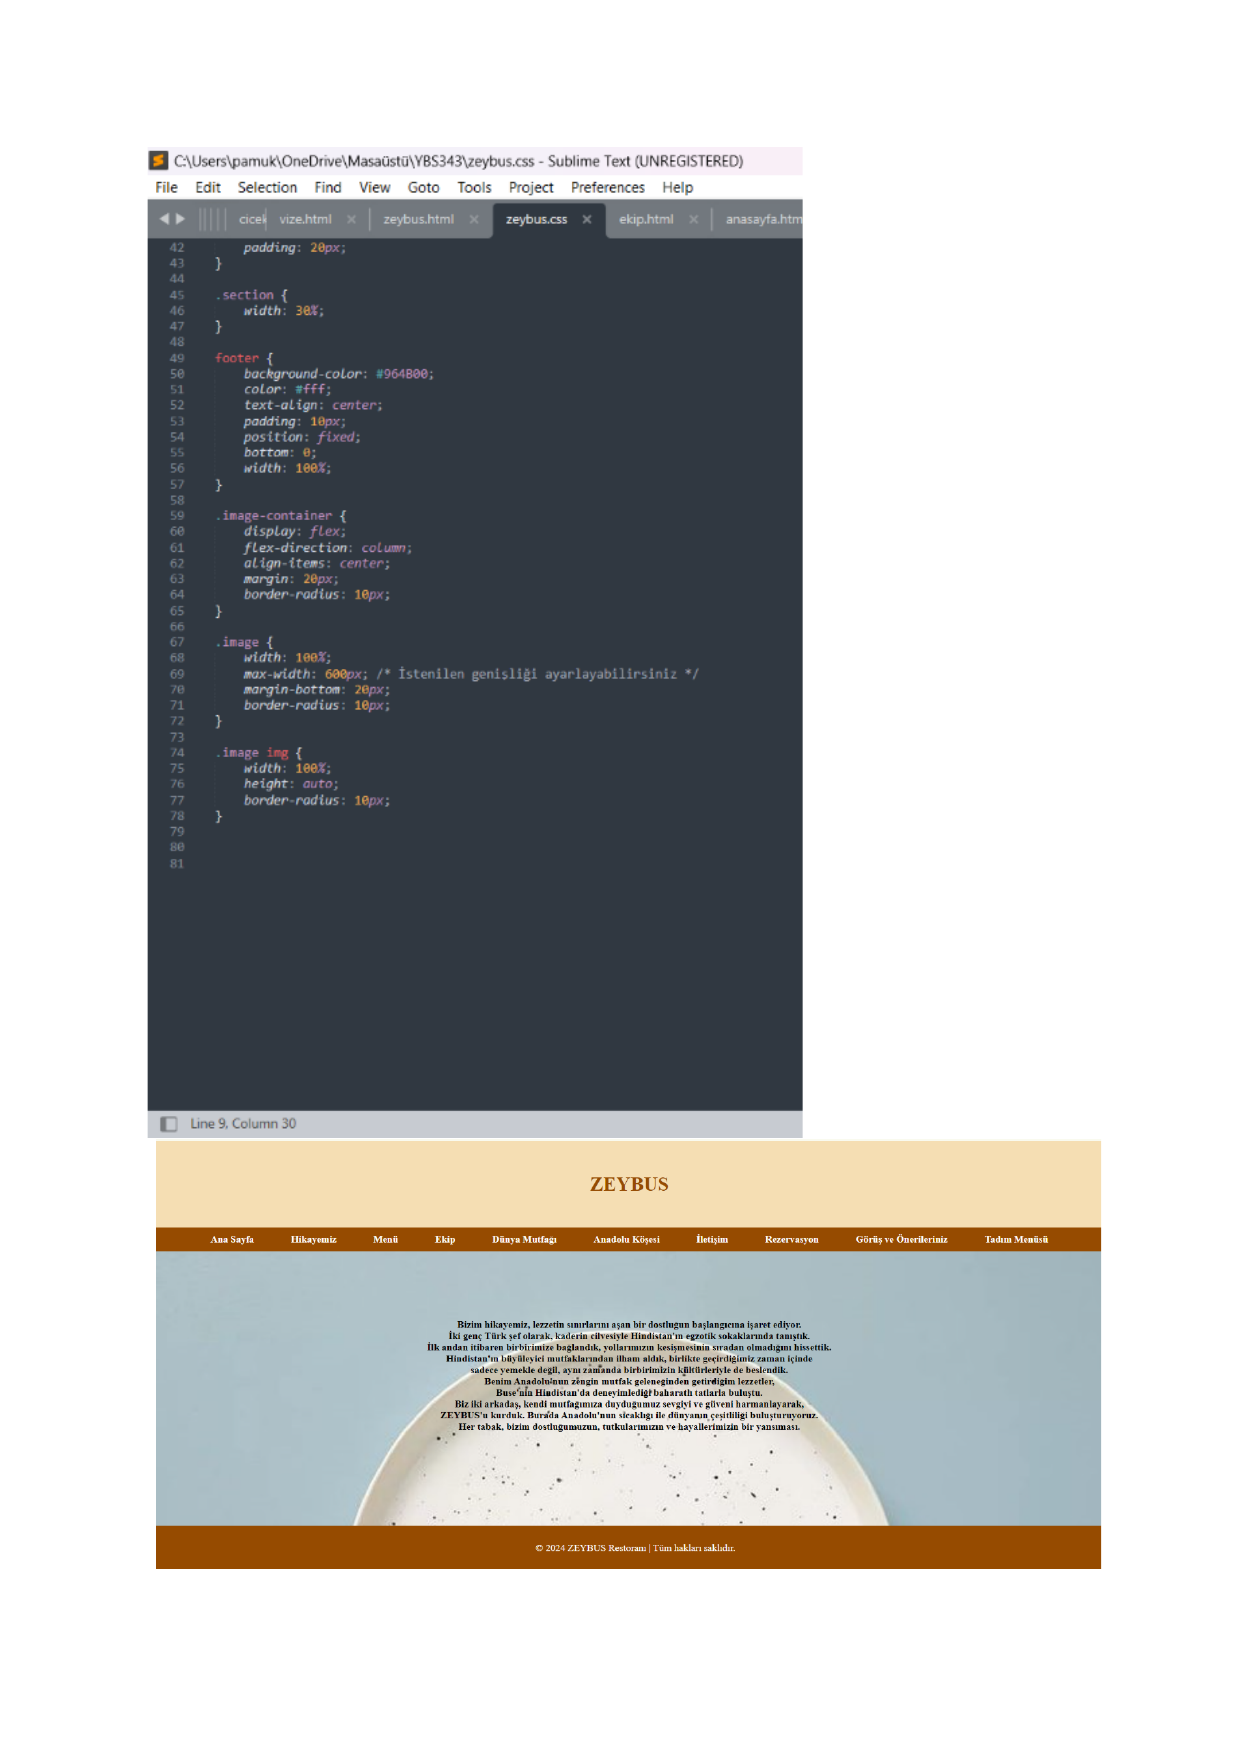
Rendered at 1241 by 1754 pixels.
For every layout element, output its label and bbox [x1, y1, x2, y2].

picture [156, 1139, 1102, 1569]
picture [147, 147, 803, 1138]
